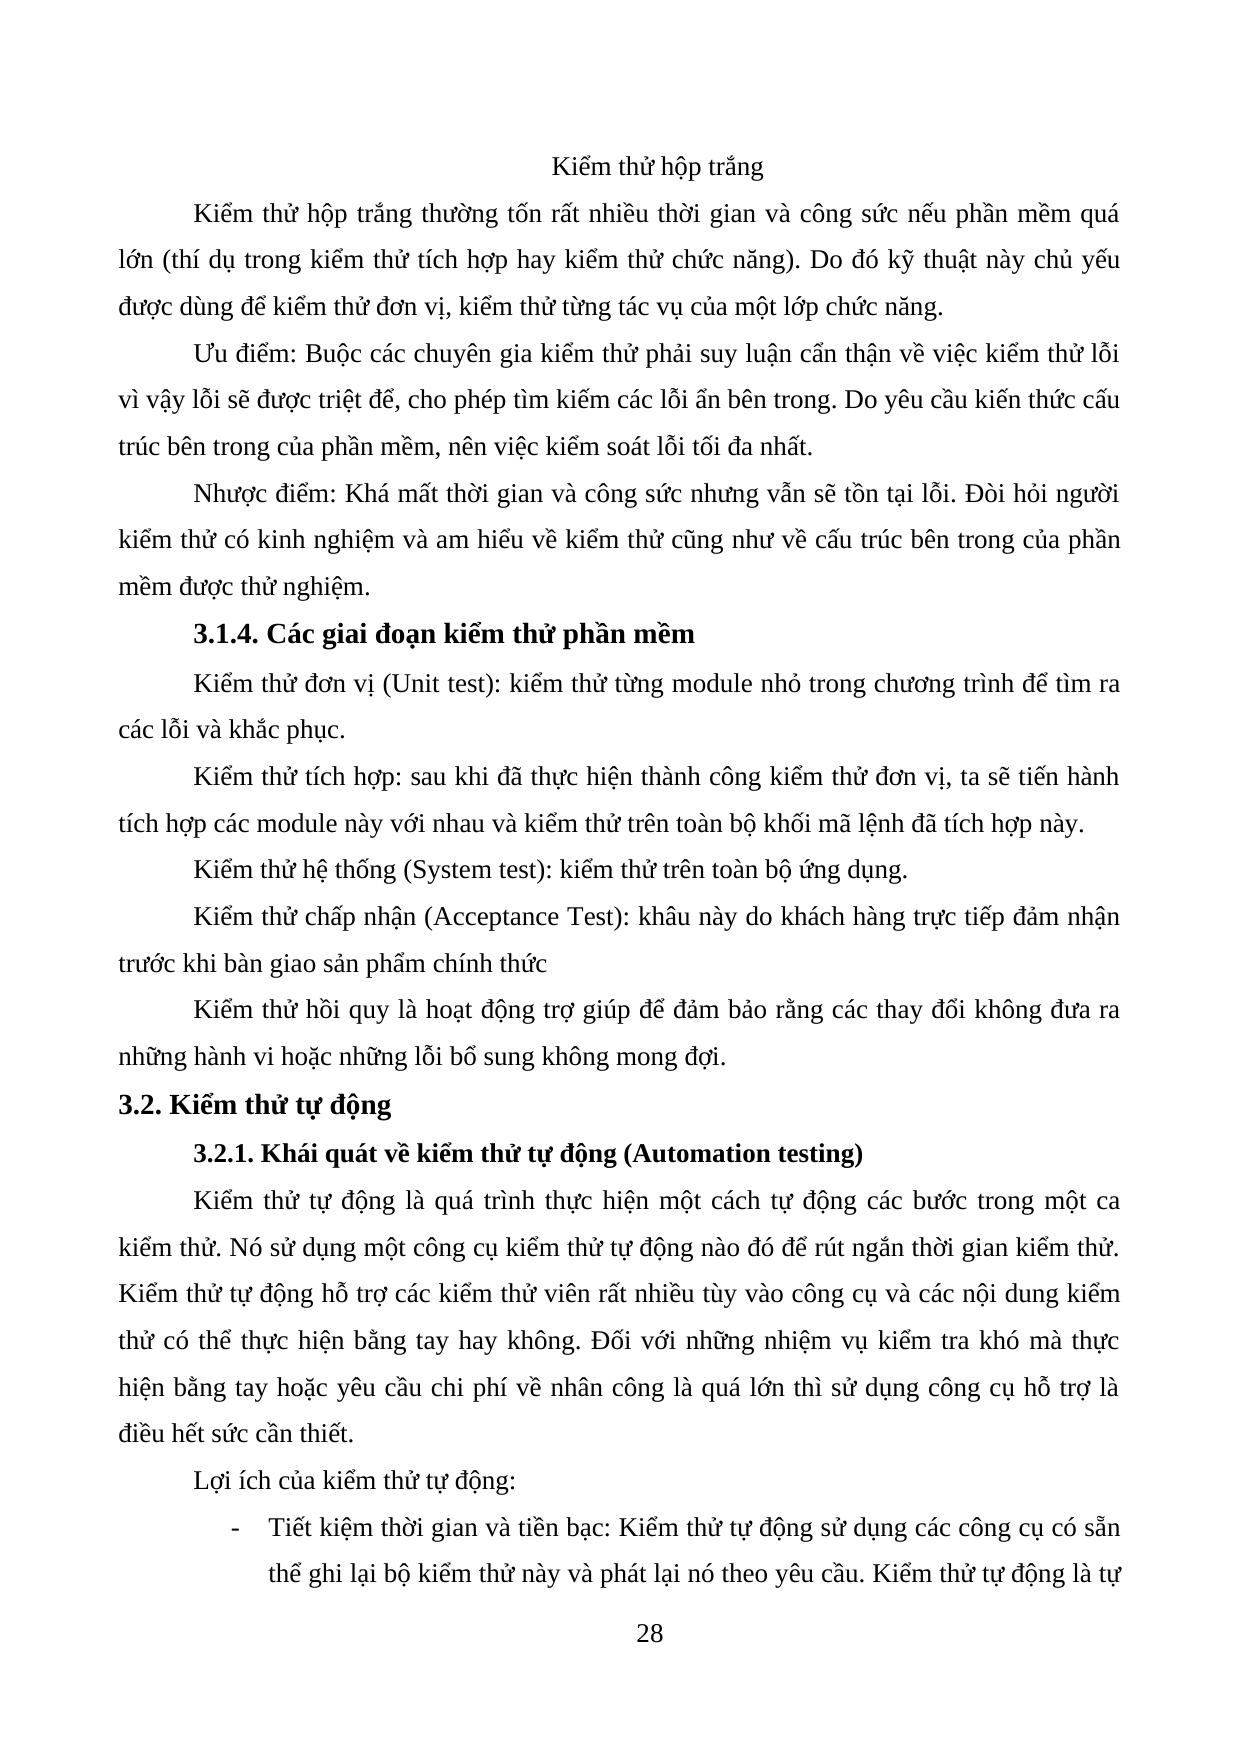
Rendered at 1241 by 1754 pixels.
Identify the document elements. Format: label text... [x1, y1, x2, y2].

text Kiểm thử hồi quy là hoạt động trợ giúp để đảm bảo rằng các thay đổi không đưa ra những hành vi hoặc những lỗi bổ sung không mong đợi. [118, 994, 1122, 1071]
text Kiểm thử hệ thống (System test): kiểm thử trên toàn bộ ứng dụng. [118, 854, 1122, 885]
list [231, 1511, 1122, 1588]
text Kiểm thử chấp nhận (Acceptance Test): khâu này do khách hàng trực tiếp đảm nhận trước khi bàn giao sản phẩm chính thức [118, 900, 1122, 978]
text Ưu điểm: Buộc các chuyên gia kiểm thử phải suy luận cẩn thận về việc kiểm thử lỗi vì vậy lỗi sẽ được triệt để, cho phép tìm kiếm các lỗi ẩn bên trong. Do yêu cầu kiến thức cấu trúc bên trong của phần mềm, nên việc kiểm soát lỗi tối đa nhất. [118, 337, 1122, 461]
text Kiểm thử tự động là quá trình thực hiện một cách tự động các bước trong một ca kiểm thử. Nó sử dụng một công cụ kiểm thử tự động nào đó để rút ngắn thời gian kiểm thử. Kiểm thử tự động hỗ trợ các kiểm thử viên rất nhiều tùy vào công cụ và các nội dung kiểm thử có thể thực hiện bằng tay hay không. Đối với những nhiệm vụ kiểm tra khó mà thực hiện bằng tay hoặc yêu cầu chi phí về nhân công là quá lớn thì sử dụng công cụ hỗ trợ là điều hết sức cần thiết. [118, 1184, 1122, 1448]
text Kiểm thử hộp trắng thường tốn rất nhiều thời gian và công sức nếu phần mềm quá lớn (thí dụ trong kiểm thử tích hợp hay kiểm thử chức năng). Do đó kỹ thuật này chủ yếu được dùng để kiểm thử đơn vị, kiểm thử từng tác vụ của một lớp chức năng. [118, 197, 1122, 321]
text Nhược điểm: Khá mất thời gian và công sức nhưng vẫn sẽ tồn tại lỗi. Đòi hỏi người kiểm thử có kinh nghiệm và am hiểu về kiểm thử cũng như về cấu trúc bên trong của phần mềm được thử nghiệm. [118, 477, 1122, 601]
text Kiểm thử hộp trắng [118, 150, 1122, 181]
text Kiểm thử tích hợp: sau khi đã thực hiện thành công kiểm thử đơn vị, ta sẽ tiến hành tích hợp các module này với nhau và kiểm thử trên toàn bộ khối mã lệnh đã tích hợp này. [118, 760, 1122, 838]
text 3.1.4. Các giai đoạn kiểm thử phần mềm [118, 617, 1122, 650]
text 3.2. Kiểm thử tự động [118, 1087, 1122, 1121]
text 3.2.1. Khái quát về kiểm thử tự động (Automation testing) [118, 1137, 1122, 1168]
text Lợi ích của kiểm thử tự động: [118, 1464, 1122, 1495]
text Kiểm thử đơn vị (Unit test): kiểm thử từng module nhỏ trong chương trình để tìm ra các lỗi và khắc phục. [118, 667, 1122, 745]
